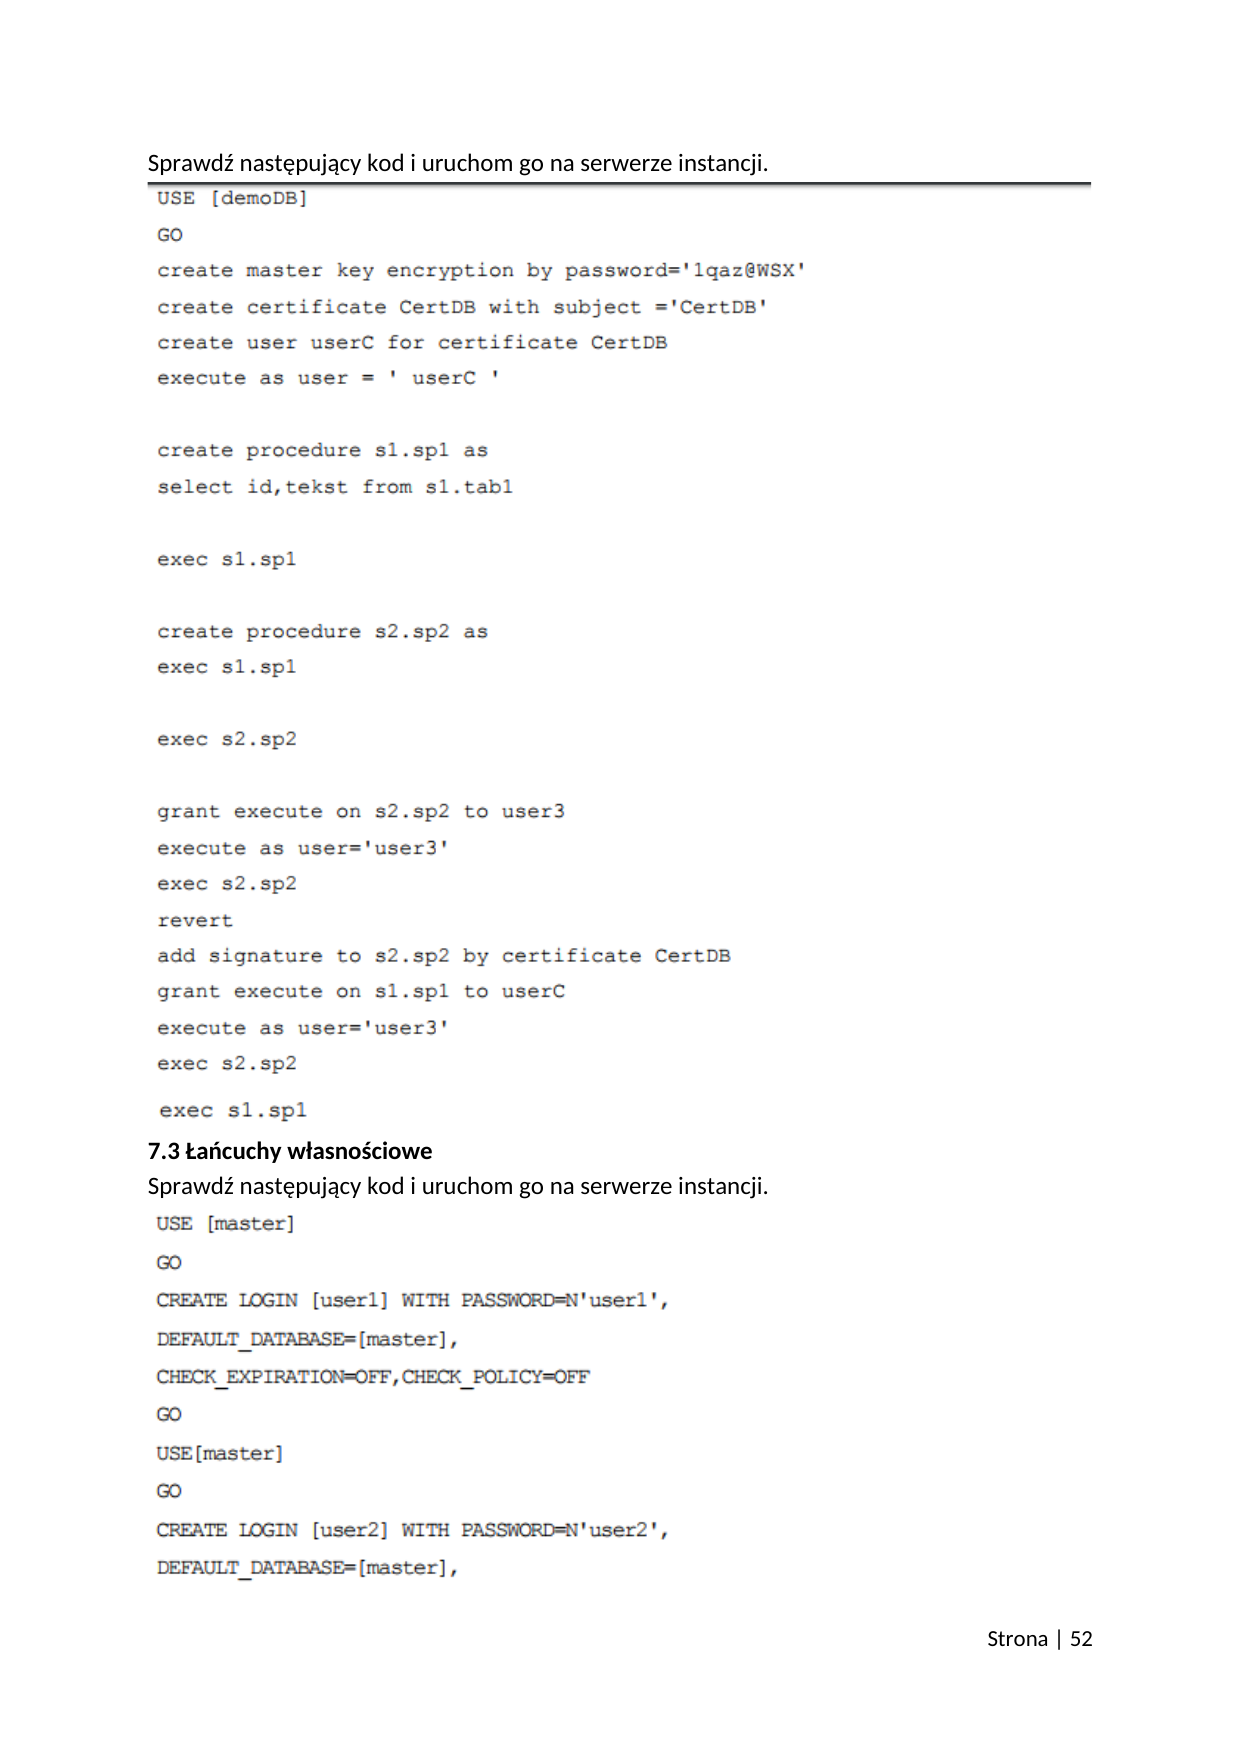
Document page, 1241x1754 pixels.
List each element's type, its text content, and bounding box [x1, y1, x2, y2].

text Sprawdź następujący kod i uruchom go na serwerze instancji. [148, 1170, 1093, 1201]
text Sprawdź następujący kod i uruchom go na serwerze instancji. [148, 148, 1093, 178]
picture [147, 182, 1092, 1079]
picture [147, 1082, 997, 1131]
text 7.3 Łańcuchy własnościowe [148, 1135, 1093, 1166]
picture [147, 1205, 683, 1585]
